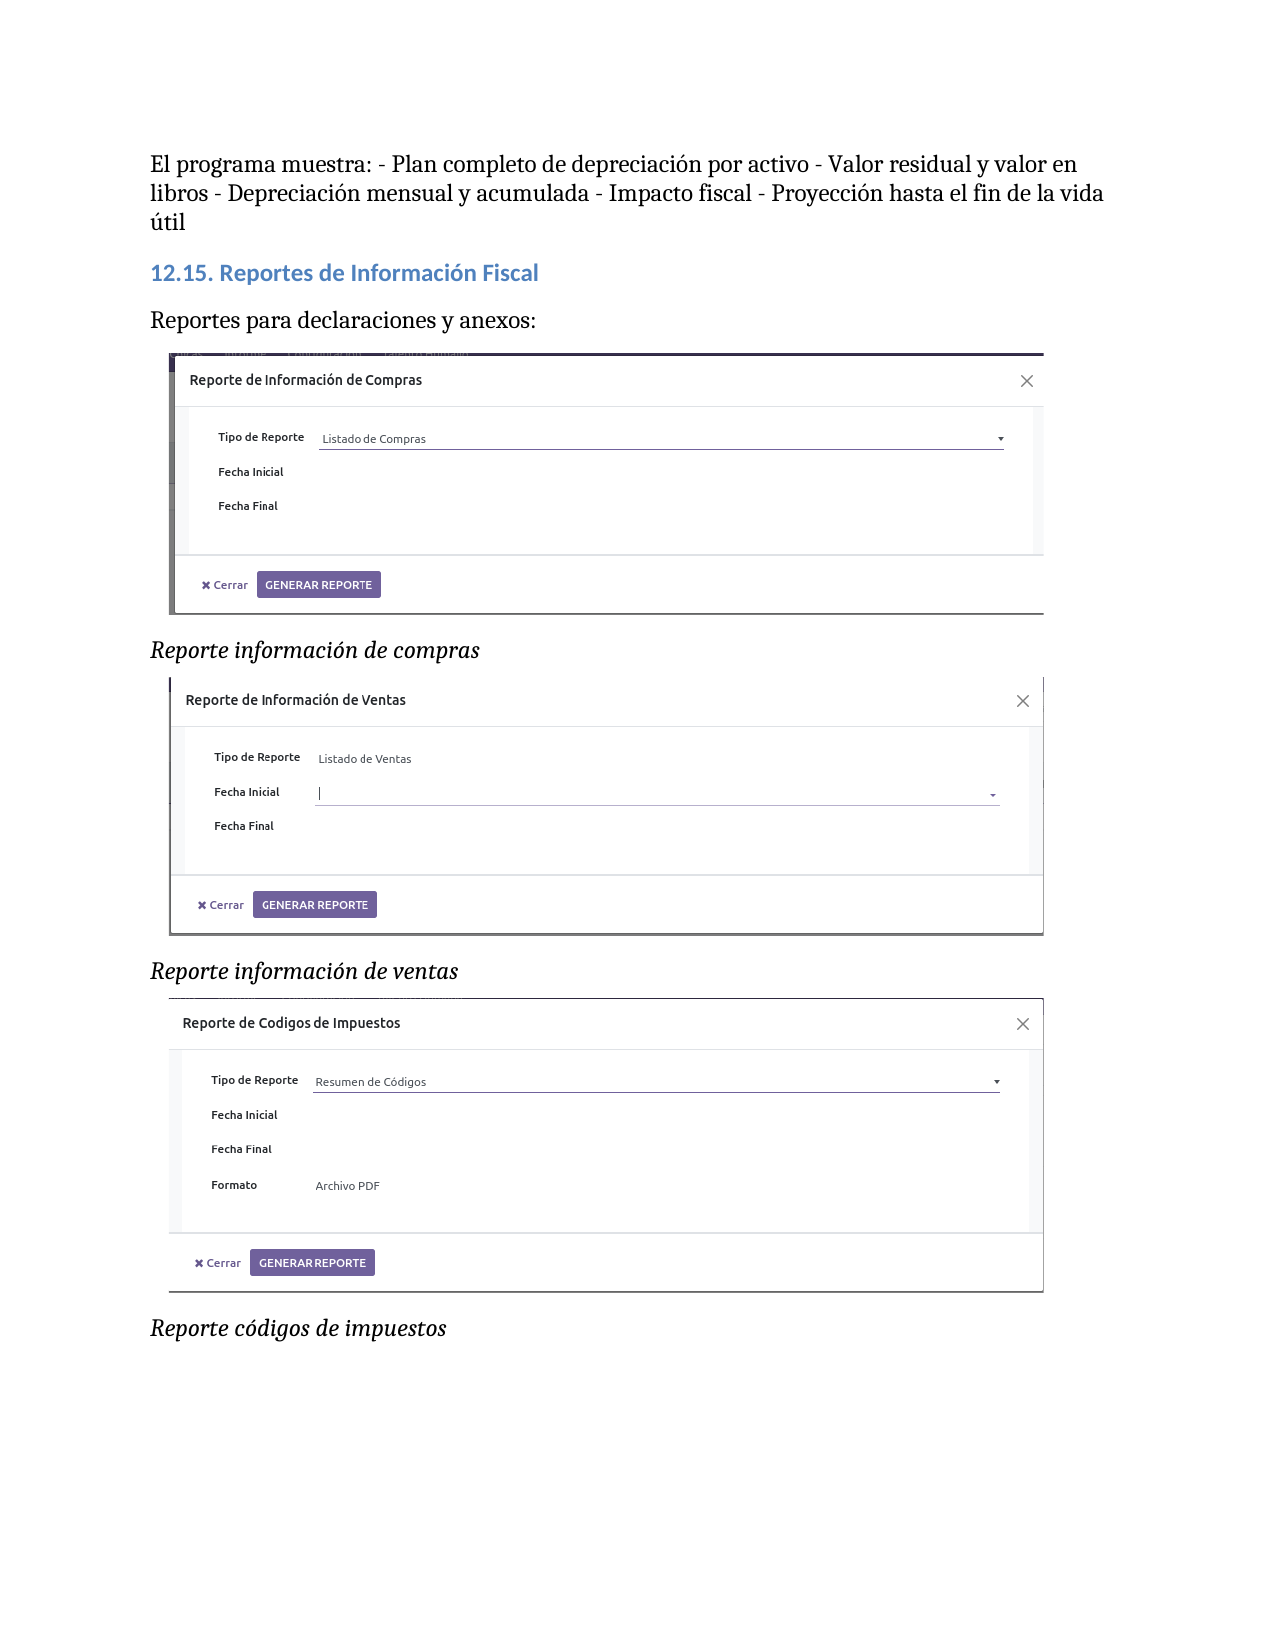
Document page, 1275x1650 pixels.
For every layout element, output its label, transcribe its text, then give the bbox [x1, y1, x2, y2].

picture [168, 998, 1044, 1293]
picture [168, 677, 1044, 936]
subtitle 12.15. Reportes de Información Fiscal [150, 257, 1125, 288]
text Reporte información de compras [150, 636, 1125, 664]
text Reporte códigos de impuestos [150, 1313, 1125, 1342]
text El programa muestra: - Plan completo de depreciación por activo - Valor residual y valor en libros - Depreciación mensual y acumulada - Impacto fiscal - Proyección hasta el fin de la vida útil [150, 150, 1125, 236]
picture [168, 353, 1044, 615]
text Reporte información de ventas [150, 957, 1125, 986]
text Reportes para declaraciones y anexos: [150, 306, 1125, 335]
